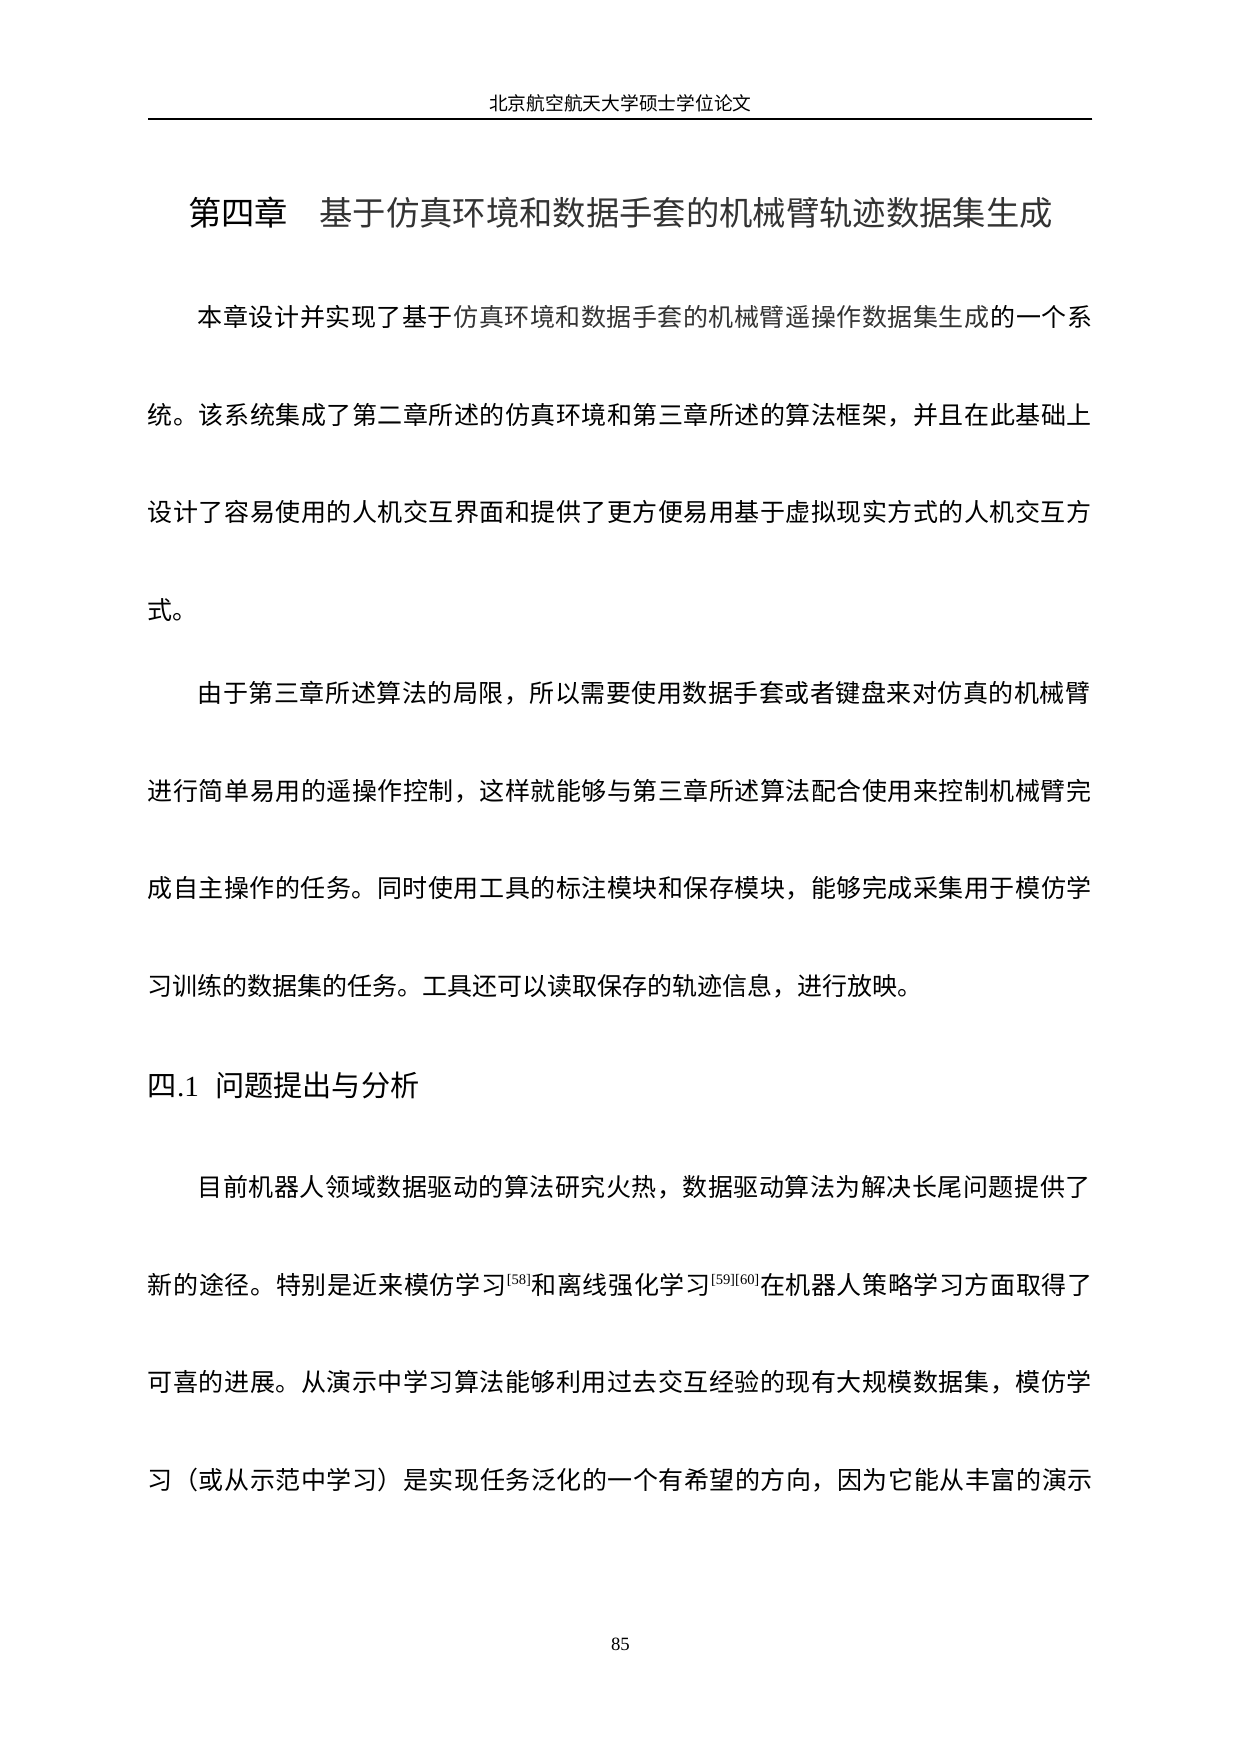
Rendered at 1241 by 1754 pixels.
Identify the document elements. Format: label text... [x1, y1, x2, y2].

subtitle 基于仿真环境和数据手套的机械臂轨迹数据集生成 [148, 178, 1092, 243]
subtitle 问题提出与分析 [148, 1051, 1092, 1116]
text 由于第三章所述算法的局限，所以需要使用数据手套或者键盘来对仿真的机械臂进行简单易用的遥操作控制，这样就能够与第三章所述算法配合使用来控制机械臂完成自主操作的任务。同时使用工具的标注模块和保存模块，能够完成采集用于模仿学习训练的数据集的任务。工具还可以读取保存的轨迹信息，进行放映。 [148, 659, 1092, 1017]
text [148, 1153, 1092, 1511]
text 本章设计并实现了基于仿真环境和数据手套的机械臂遥操作数据集生成的一个系统。该系统集成了第二章所述的仿真环境和第三章所述的算法框架，并且在此基础上设计了容易使用的人机交互界面和提供了更方便易用基于虚拟现实方式的人机交互方式。 [148, 283, 1092, 641]
